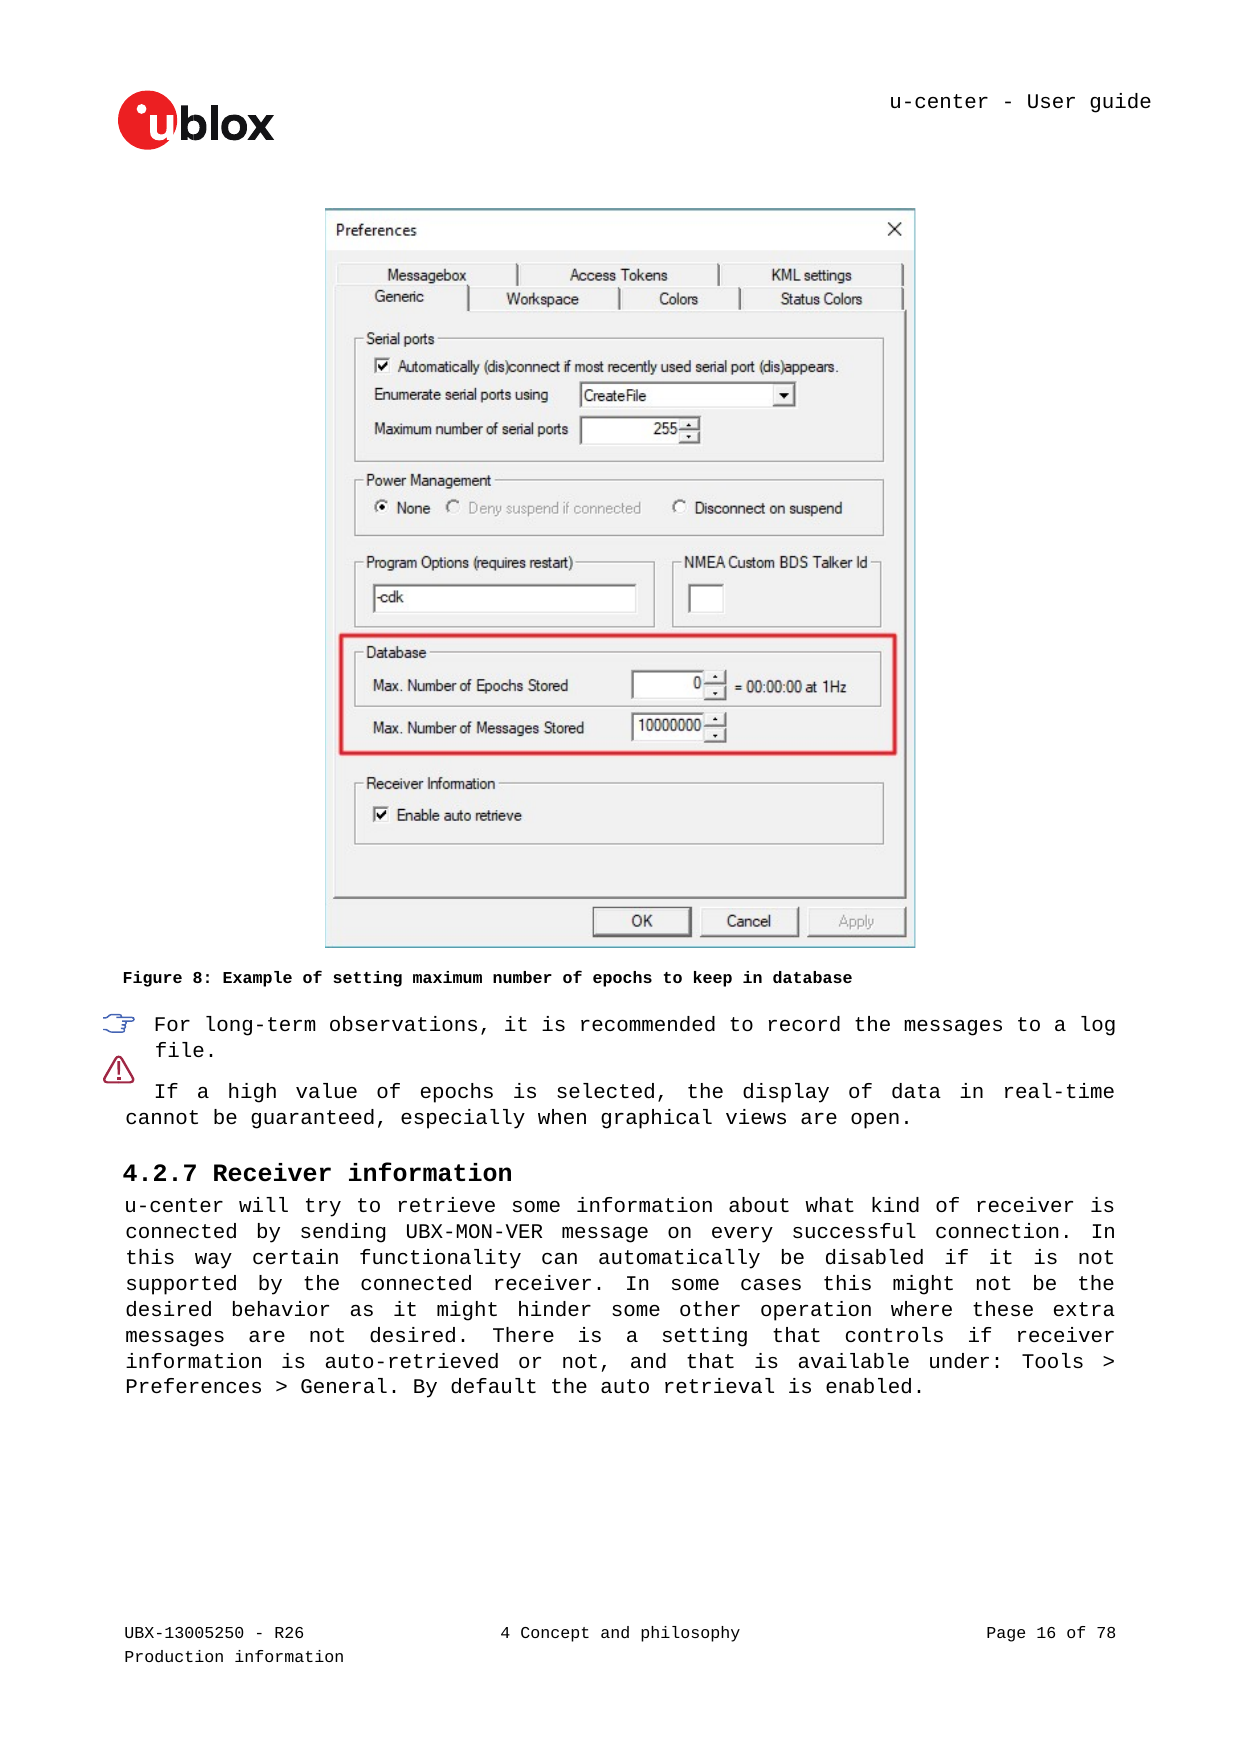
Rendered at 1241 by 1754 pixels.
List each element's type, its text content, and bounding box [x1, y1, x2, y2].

text Figure 8: Example of setting maximum number of epochs to keep in database [122, 969, 1116, 988]
text If a high value of epochs is selected, the display of data in real-time cannot be guaranteed, especially when graphical views are open. [124, 1081, 1116, 1131]
picture [325, 208, 916, 948]
text u-center will try to retrieve some information about what kind of receiver is connected by sending UBX-MON-VER message on every successful connection. In this way certain functionality can automatically be disabled if it is not supported by the connected receiver. In some cases this might not be the desired behavior as it might hinder some other operation where these extra messages are not desired. There is a setting that controls if receiver information is auto-retrieved or not, and that is available under: Tools > Preferences > General. By default the auto retrieval is enabled. [124, 1195, 1116, 1400]
subtitle 4.2.7 Receiver information [122, 1161, 1097, 1189]
text For long-term observations, it is recommended to record the messages to a log file. [124, 1014, 1116, 1063]
